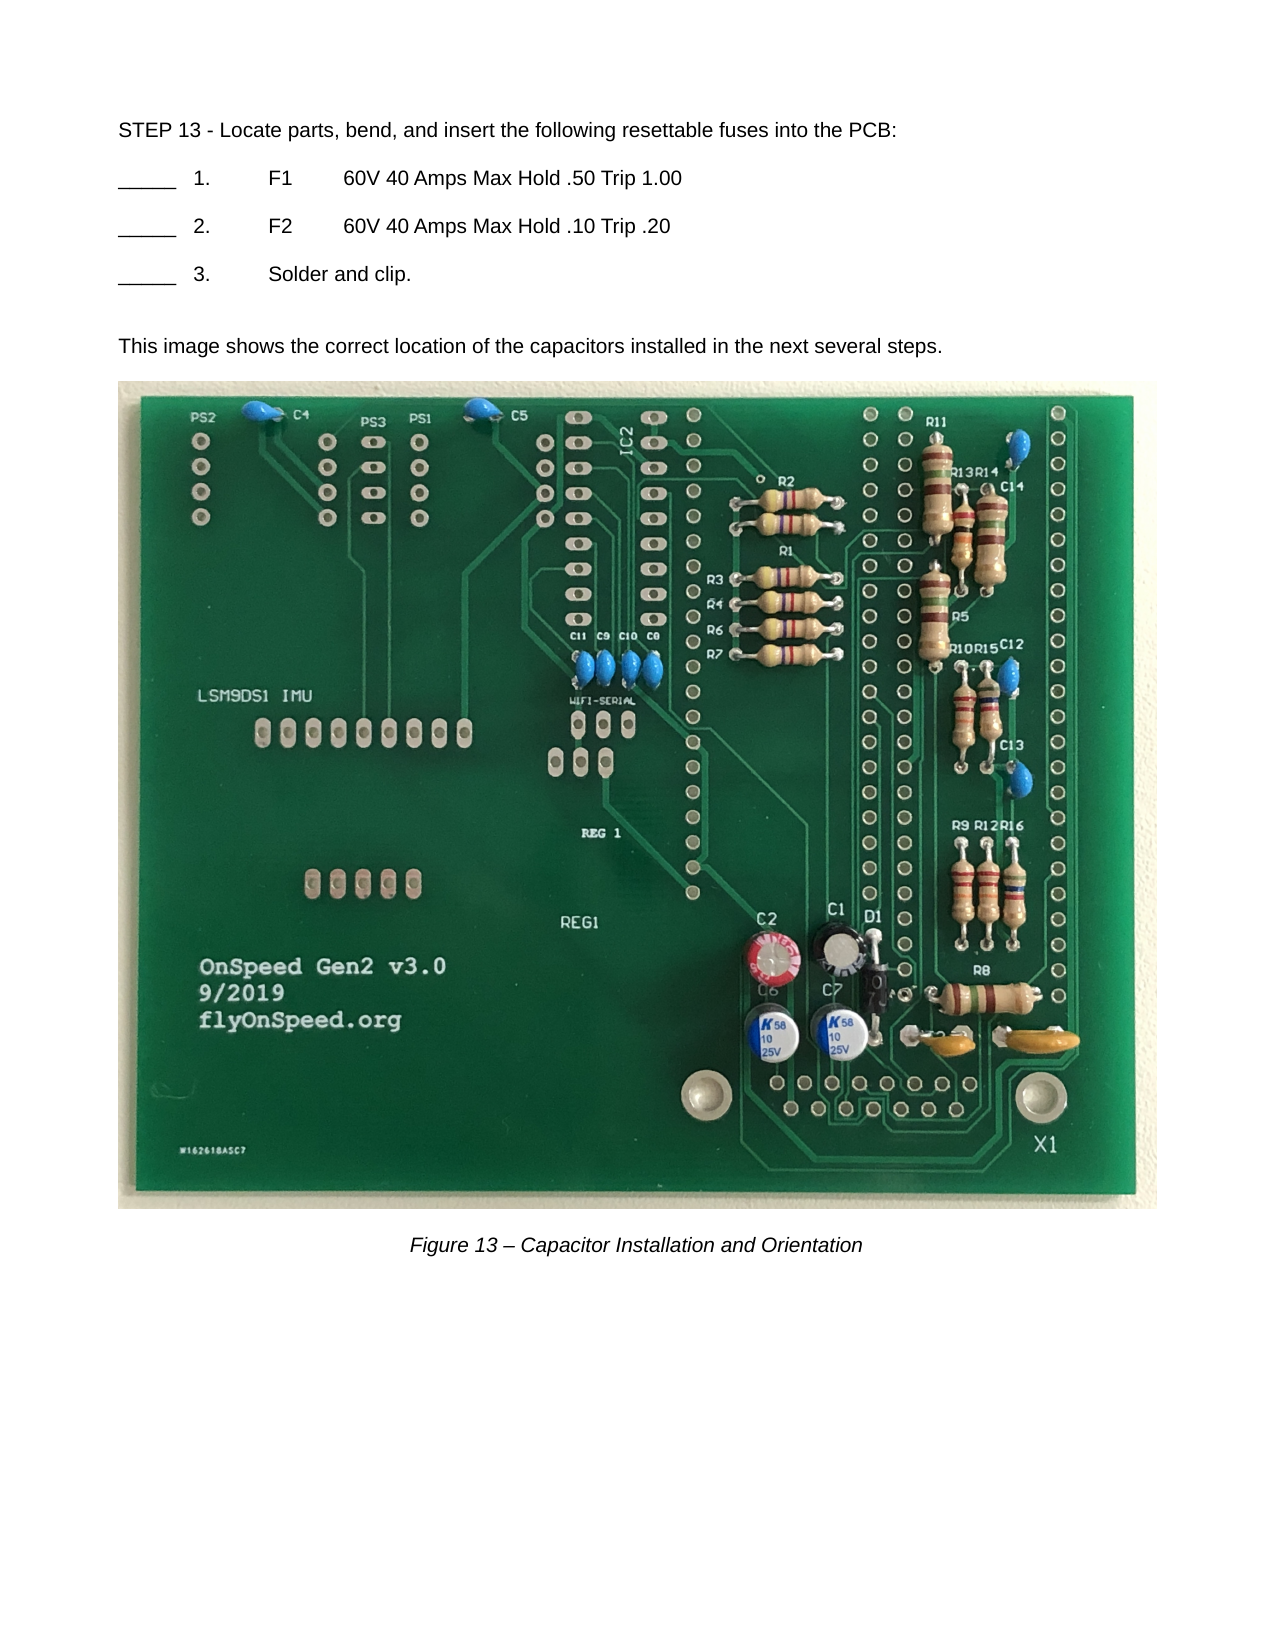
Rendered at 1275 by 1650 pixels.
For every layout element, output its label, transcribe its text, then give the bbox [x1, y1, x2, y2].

picture [118, 381, 1157, 1209]
text Figure 13 – Capacitor Installation and Orientation [118, 1233, 1157, 1257]
text STEP 13 - Locate parts, bend, and insert the following resettable fuses into the PCB: [118, 118, 1157, 142]
text This image shows the correct location of the capacitors installed in the next several steps. [118, 334, 1157, 358]
text _____ 2. F2 60V 40 Amps Max Hold .10 Trip .20 [118, 214, 1157, 238]
text _____ 1. F1 60V 40 Amps Max Hold .50 Trip 1.00 [118, 166, 1157, 190]
text _____ 3. Solder and clip. [118, 262, 1157, 286]
